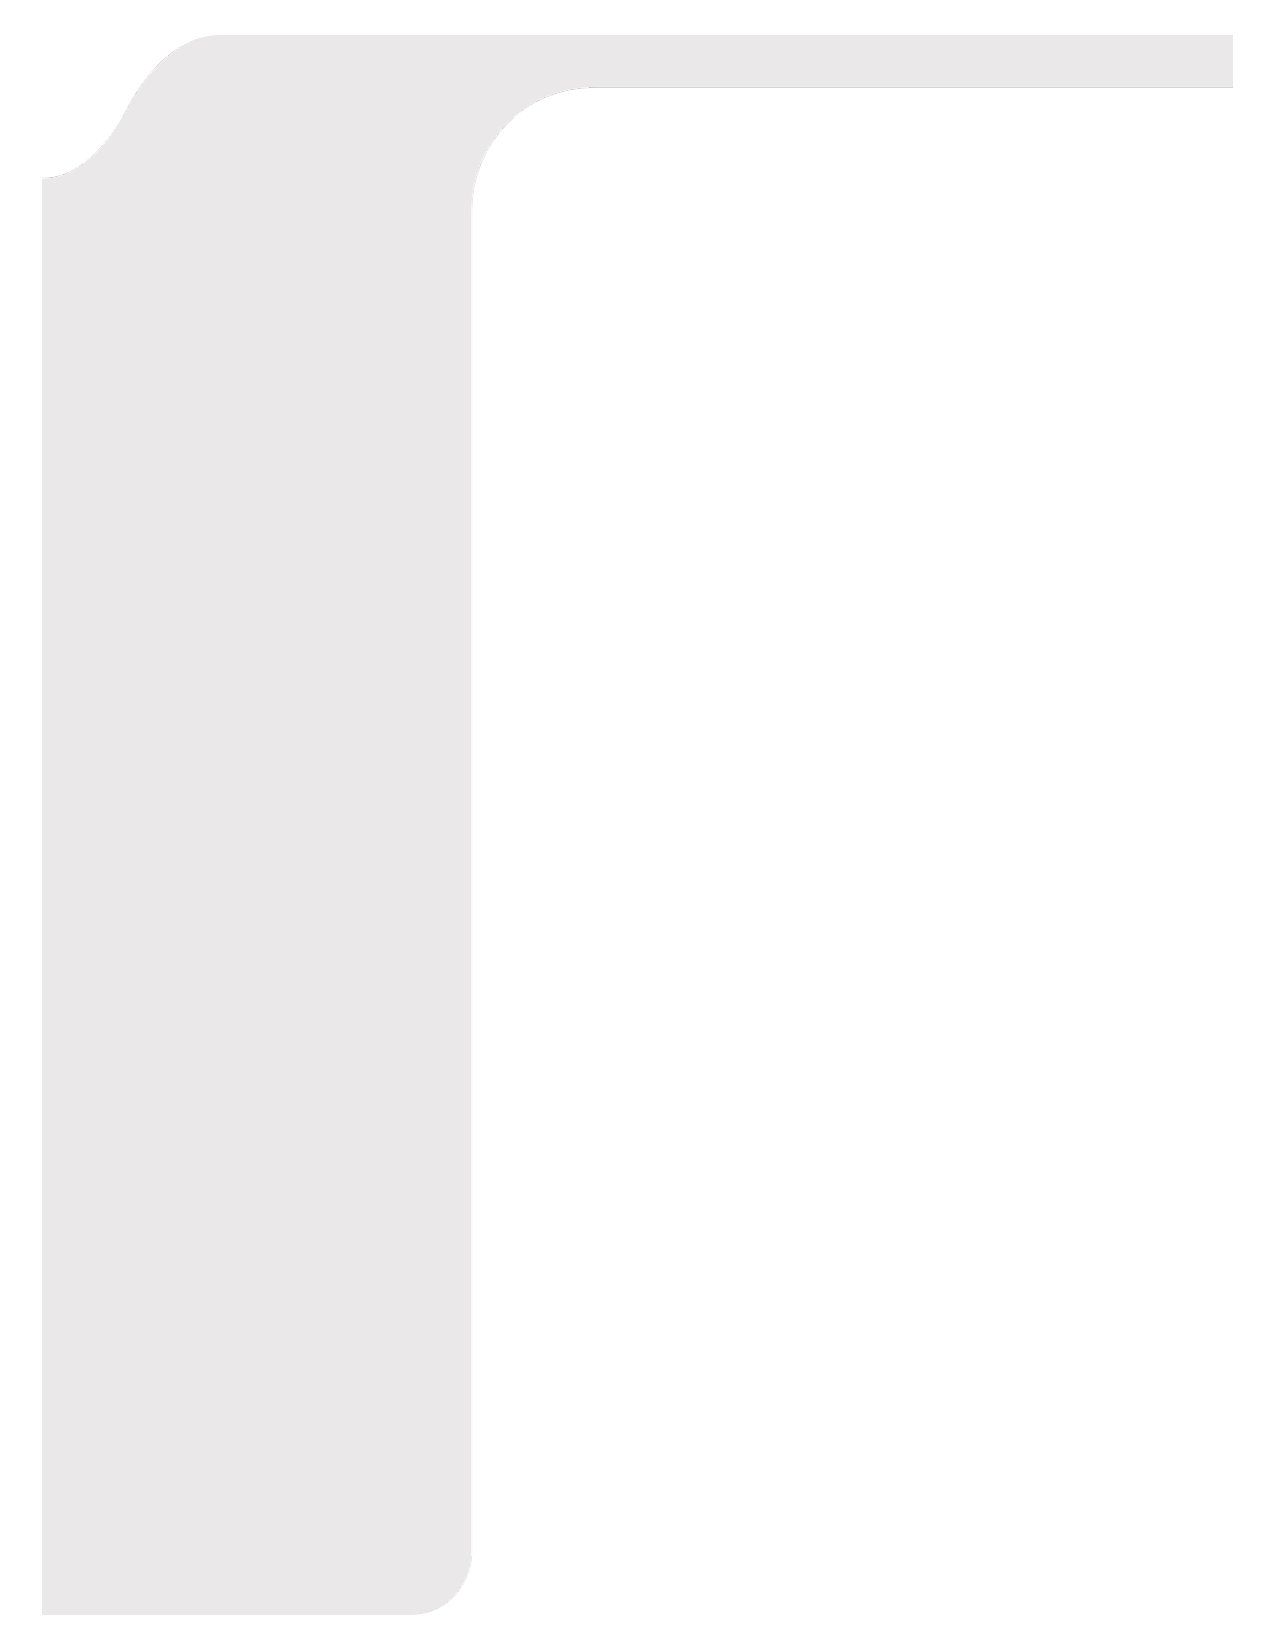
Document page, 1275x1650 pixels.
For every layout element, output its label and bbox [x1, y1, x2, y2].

picture [42, 35, 1233, 1615]
